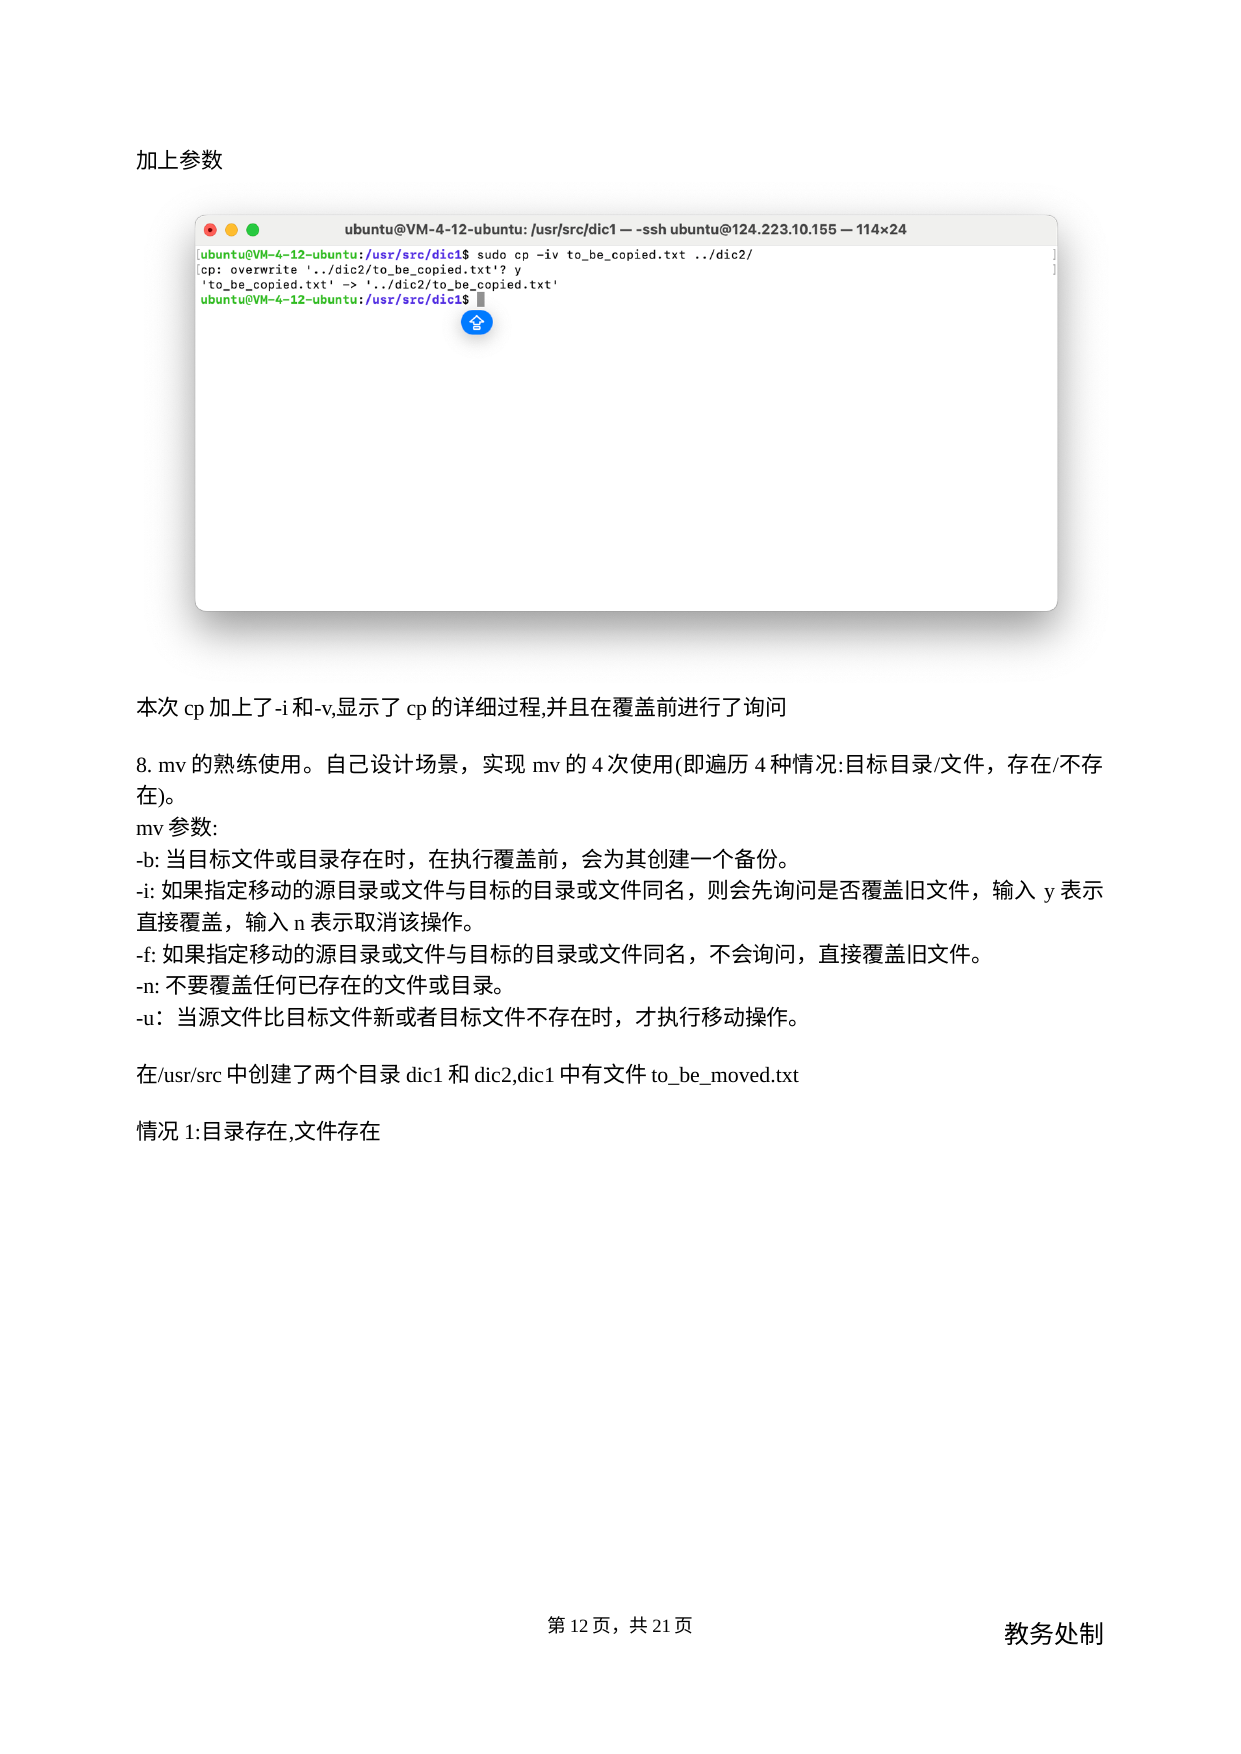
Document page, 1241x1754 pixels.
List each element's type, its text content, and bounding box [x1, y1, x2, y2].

text -u：当源文件比目标文件新或者目标文件不存在时，才执行移动操作。 [136, 1000, 1104, 1032]
text -i: 如果指定移动的源目录或文件与目标的目录或文件同名，则会先询问是否覆盖旧文件，输入 y 表示直接覆盖，输入 n 表示取消该操作。 [136, 873, 1104, 937]
text 8. mv的熟练使用。自己设计场景，实现mv的4次使用(即遍历4种情况:目标目录/文件，存在/不存在)。 [136, 747, 1104, 810]
text mv参数: -b: 当目标文件或目录存在时，在执行覆盖前，会为其创建一个备份。 [136, 810, 1104, 873]
text -f: 如果指定移动的源目录或文件与目标的目录或文件同名，不会询问，直接覆盖旧文件。 [136, 937, 1104, 968]
picture [135, 175, 1117, 690]
text 加上参数 [136, 143, 1104, 175]
text 在/usr/src中创建了两个目录dic1和dic2,dic1中有文件to_be_moved.txt [136, 1057, 1104, 1088]
text 本次cp加上了-i和-v,显示了cp的详细过程,并且在覆盖前进行了询问 [136, 690, 1104, 721]
text 情况1:目录存在,文件存在 [136, 1114, 1104, 1145]
text -n: 不要覆盖任何已存在的文件或目录。 [136, 968, 1104, 1000]
